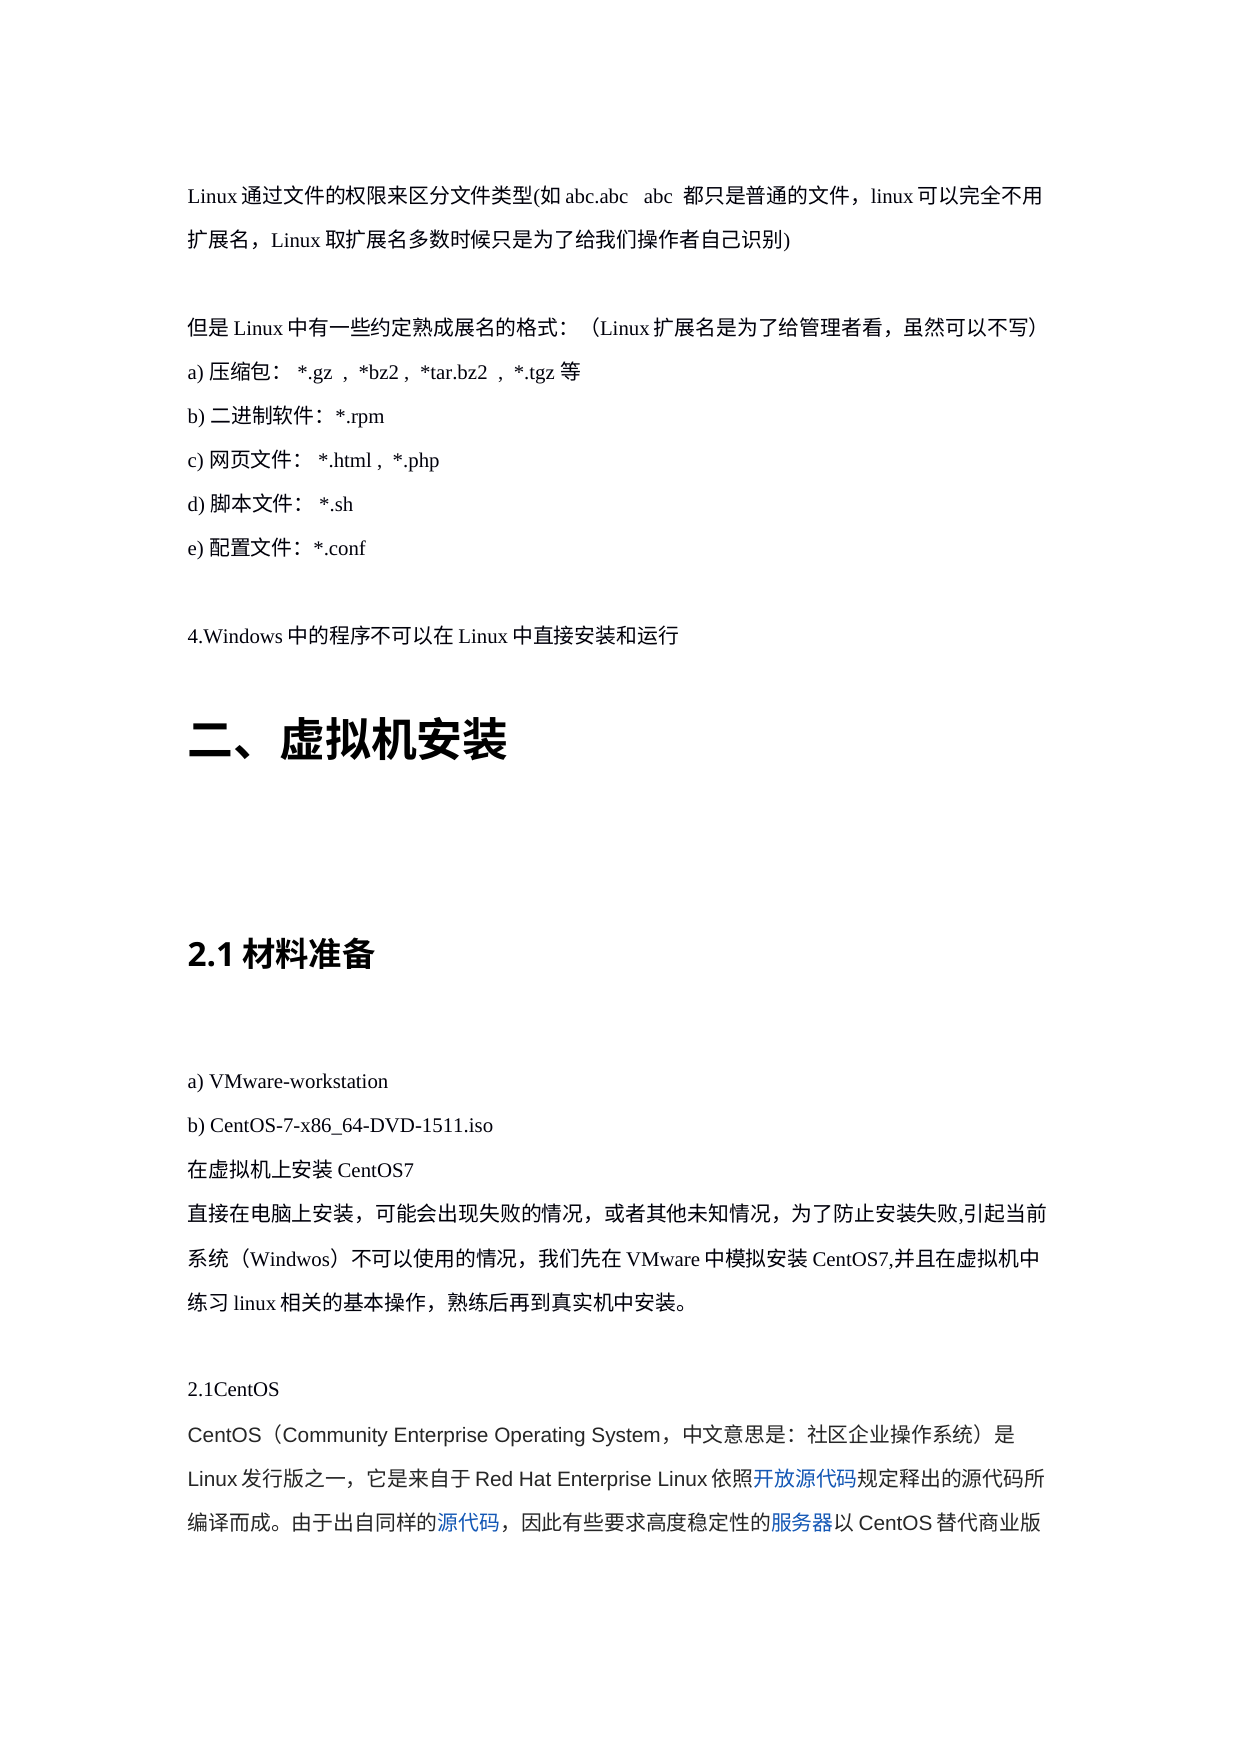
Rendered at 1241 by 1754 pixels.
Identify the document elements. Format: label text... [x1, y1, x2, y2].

text d) 脚本文件： *.sh [187, 480, 1053, 524]
text b) 二进制软件：*.rpm [187, 392, 1053, 436]
text 直接在电脑上安装，可能会出现失败的情况，或者其他未知情况，为了防止安装失败,引起当前系统（Windwos）不可以使用的情况，我们先在VMware中模拟安装CentOS7,并且在虚拟机中练习linux相关的基本操作，熟练后再到真实机中安装。 [187, 1191, 1053, 1323]
text a) VMware-workstation [187, 1059, 1053, 1103]
text 在虚拟机上安装CentOS7 [187, 1147, 1053, 1191]
subtitle 2.1材料准备 [187, 908, 1053, 996]
text c) 网页文件： *.html , *.php [187, 436, 1053, 480]
text a) 压缩包： *.gz , *bz2 , *tar.bz2 , *.tgz 等 [187, 348, 1053, 392]
text Linux通过文件的权限来区分文件类型(如abc.abc abc 都只是普通的文件，linux可以完全不用扩展名，Linux取扩展名多数时候只是为了给我们操作者自己识别) [187, 172, 1053, 260]
text b) CentOS-7-x86_64-DVD-1511.iso [187, 1103, 1053, 1147]
subtitle 二、虚拟机安装 [187, 692, 1053, 780]
text 4.Windows中的程序不可以在Linux中直接安装和运行 [187, 613, 1053, 657]
text 2.1CentOS [187, 1367, 1053, 1411]
text 但是Linux中有一些约定熟成展名的格式：（Linux扩展名是为了给管理者看，虽然可以不写） [187, 304, 1053, 348]
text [187, 1411, 1053, 1543]
text e) 配置文件：*.conf [187, 524, 1053, 568]
